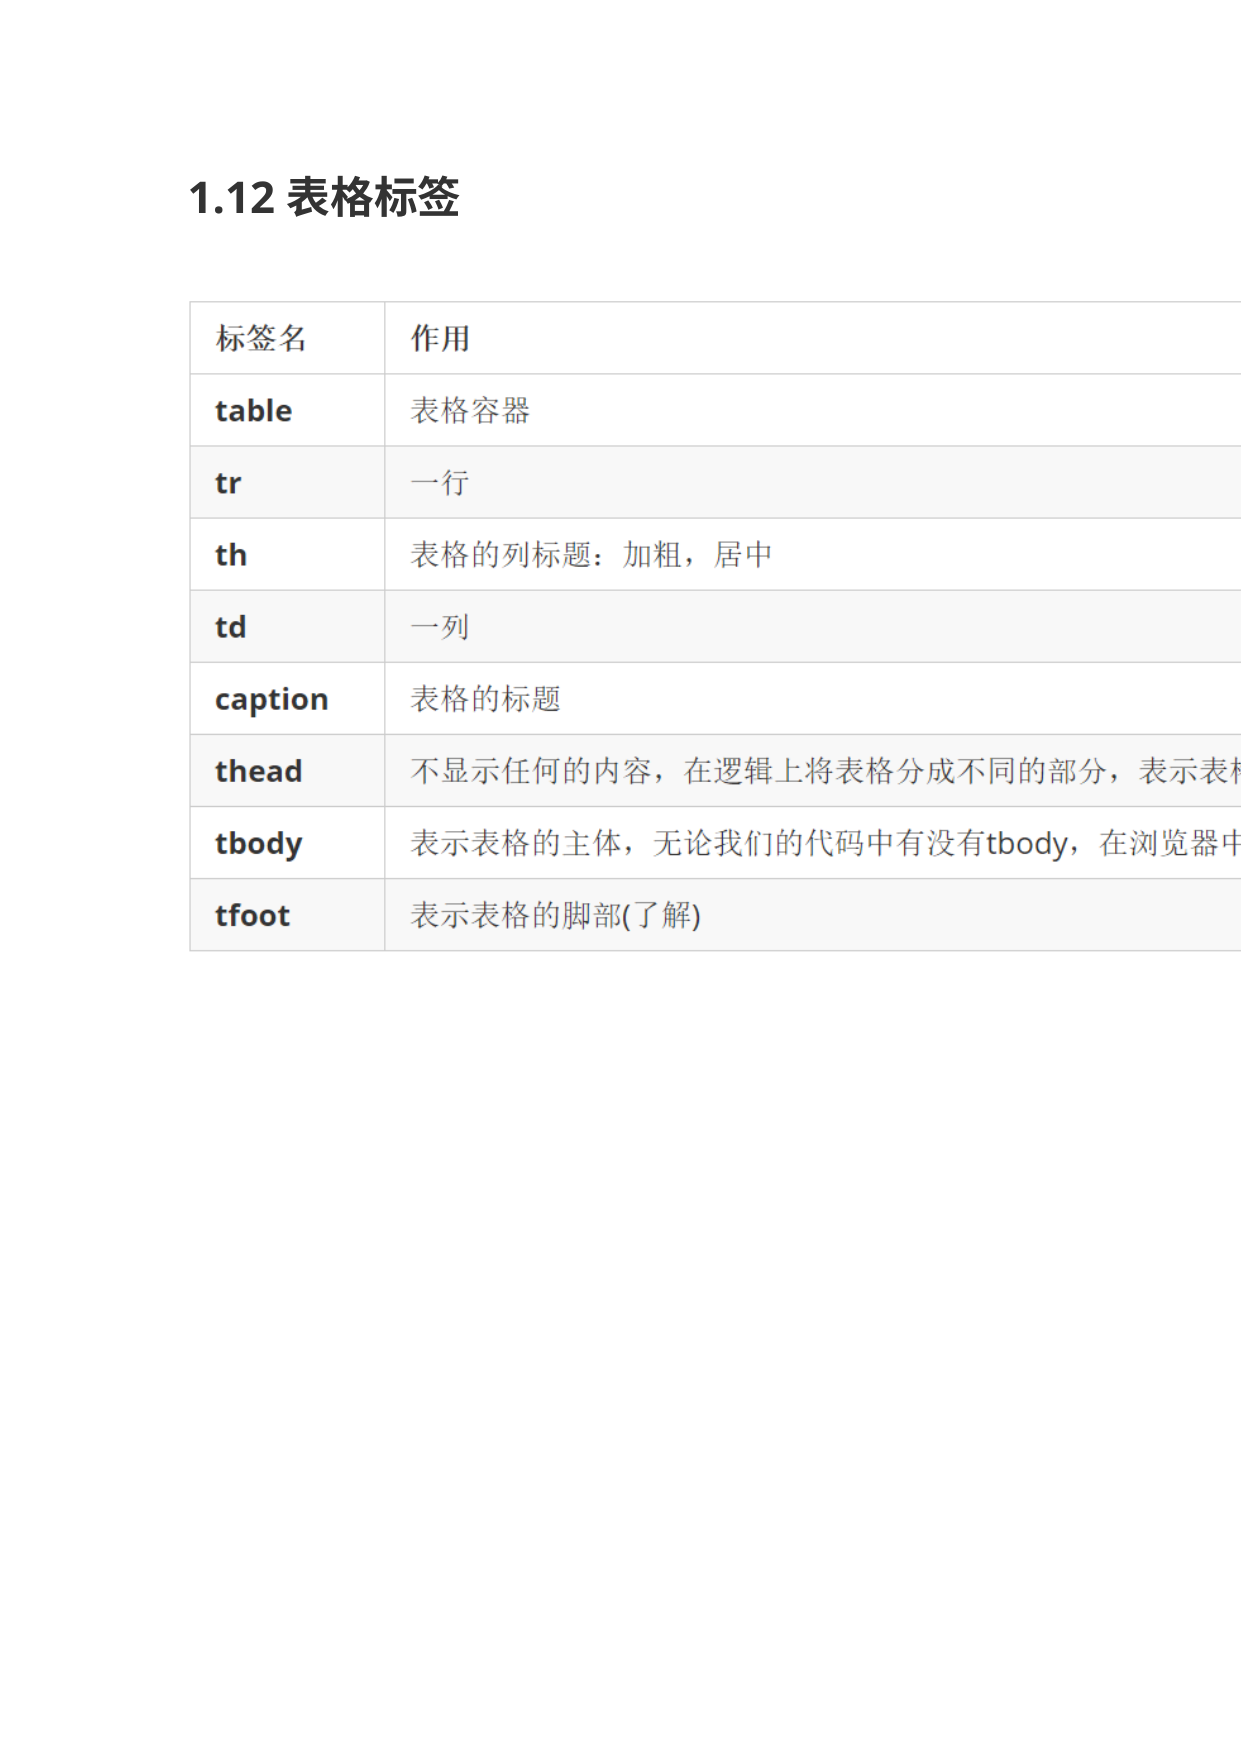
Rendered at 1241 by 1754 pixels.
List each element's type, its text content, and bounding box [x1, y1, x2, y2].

subtitle 1.12 表格标签 [187, 162, 1053, 227]
picture [187, 300, 1241, 954]
